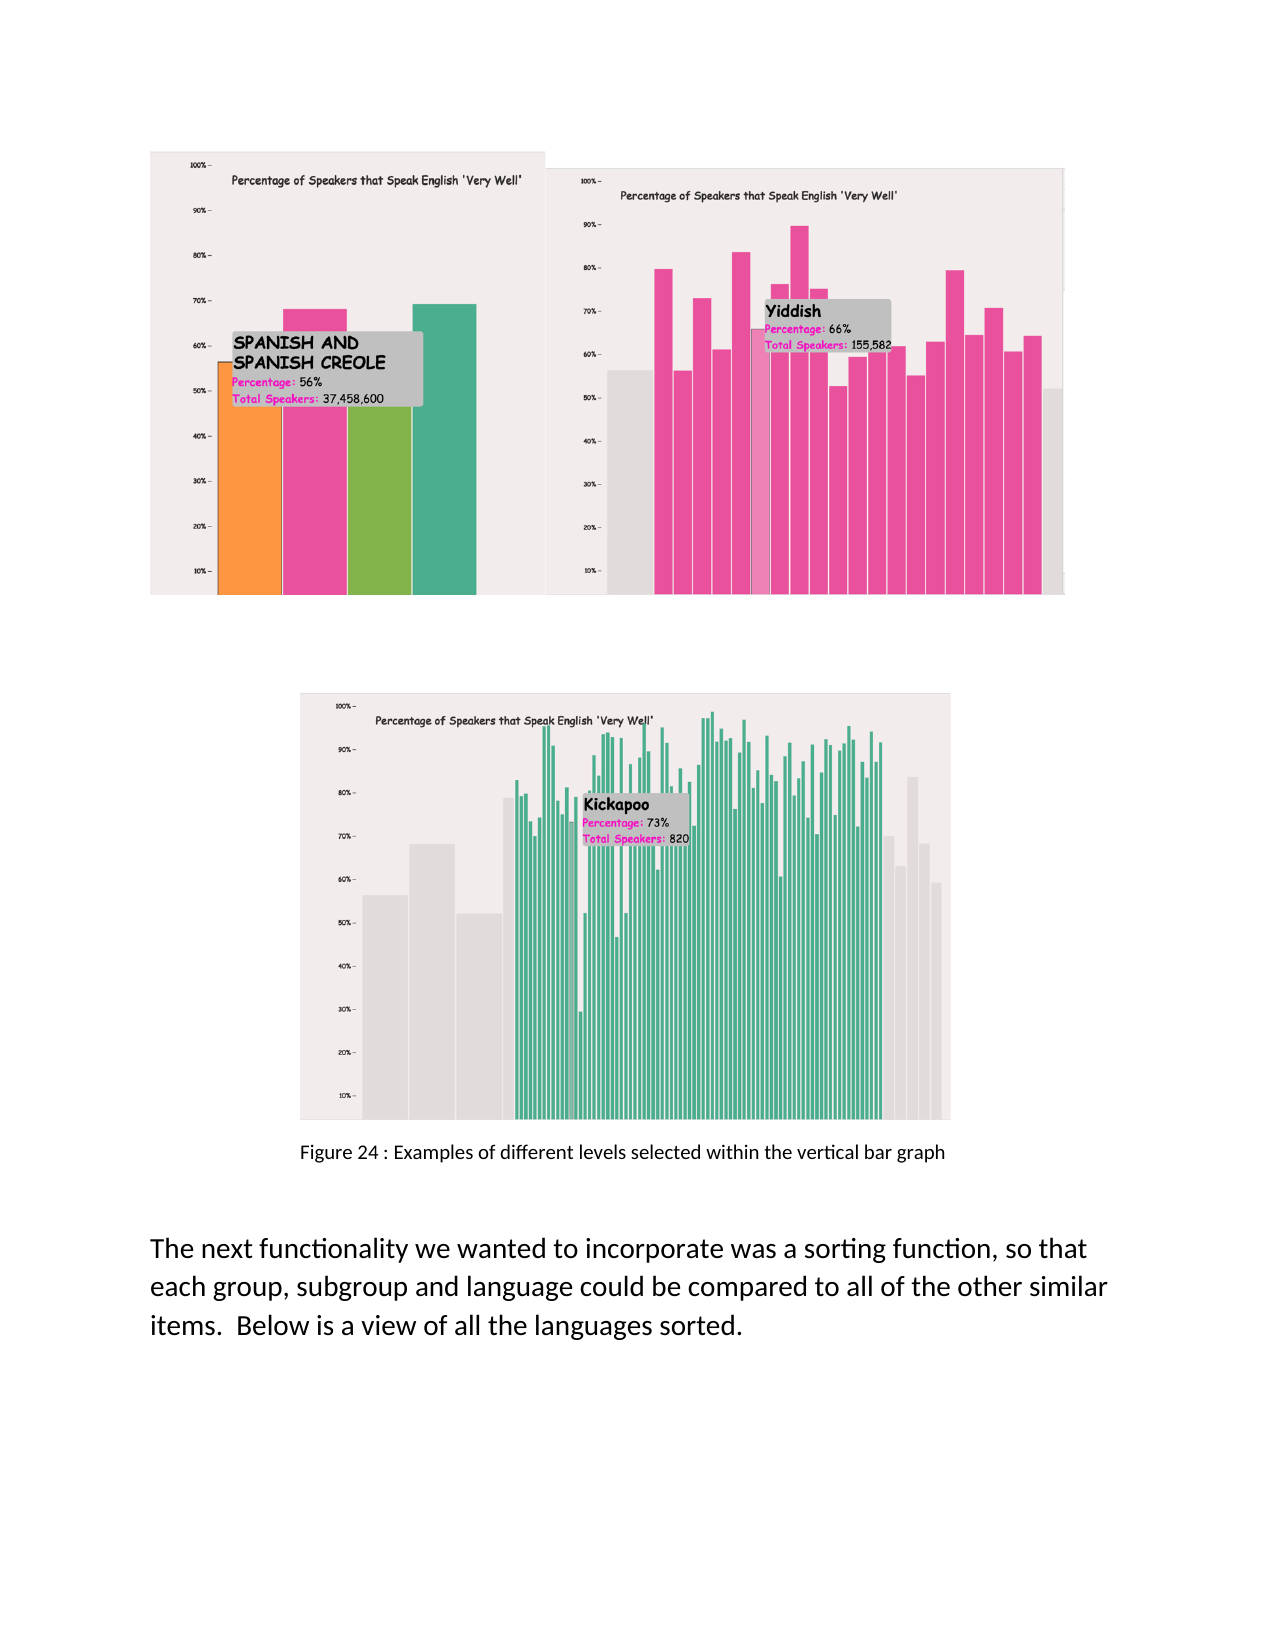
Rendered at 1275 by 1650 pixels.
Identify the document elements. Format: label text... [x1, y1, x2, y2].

text Figure 24 : Examples of different levels selected within the vertical bar graph [300, 1139, 1125, 1164]
text The next functionality we wanted to incorporate was a sorting function, so that each group, subgroup and language could be compared to all of the other similar items. Below is a view of all the languages sorted. [150, 1230, 1125, 1342]
picture [300, 690, 951, 1121]
picture [150, 150, 1065, 595]
